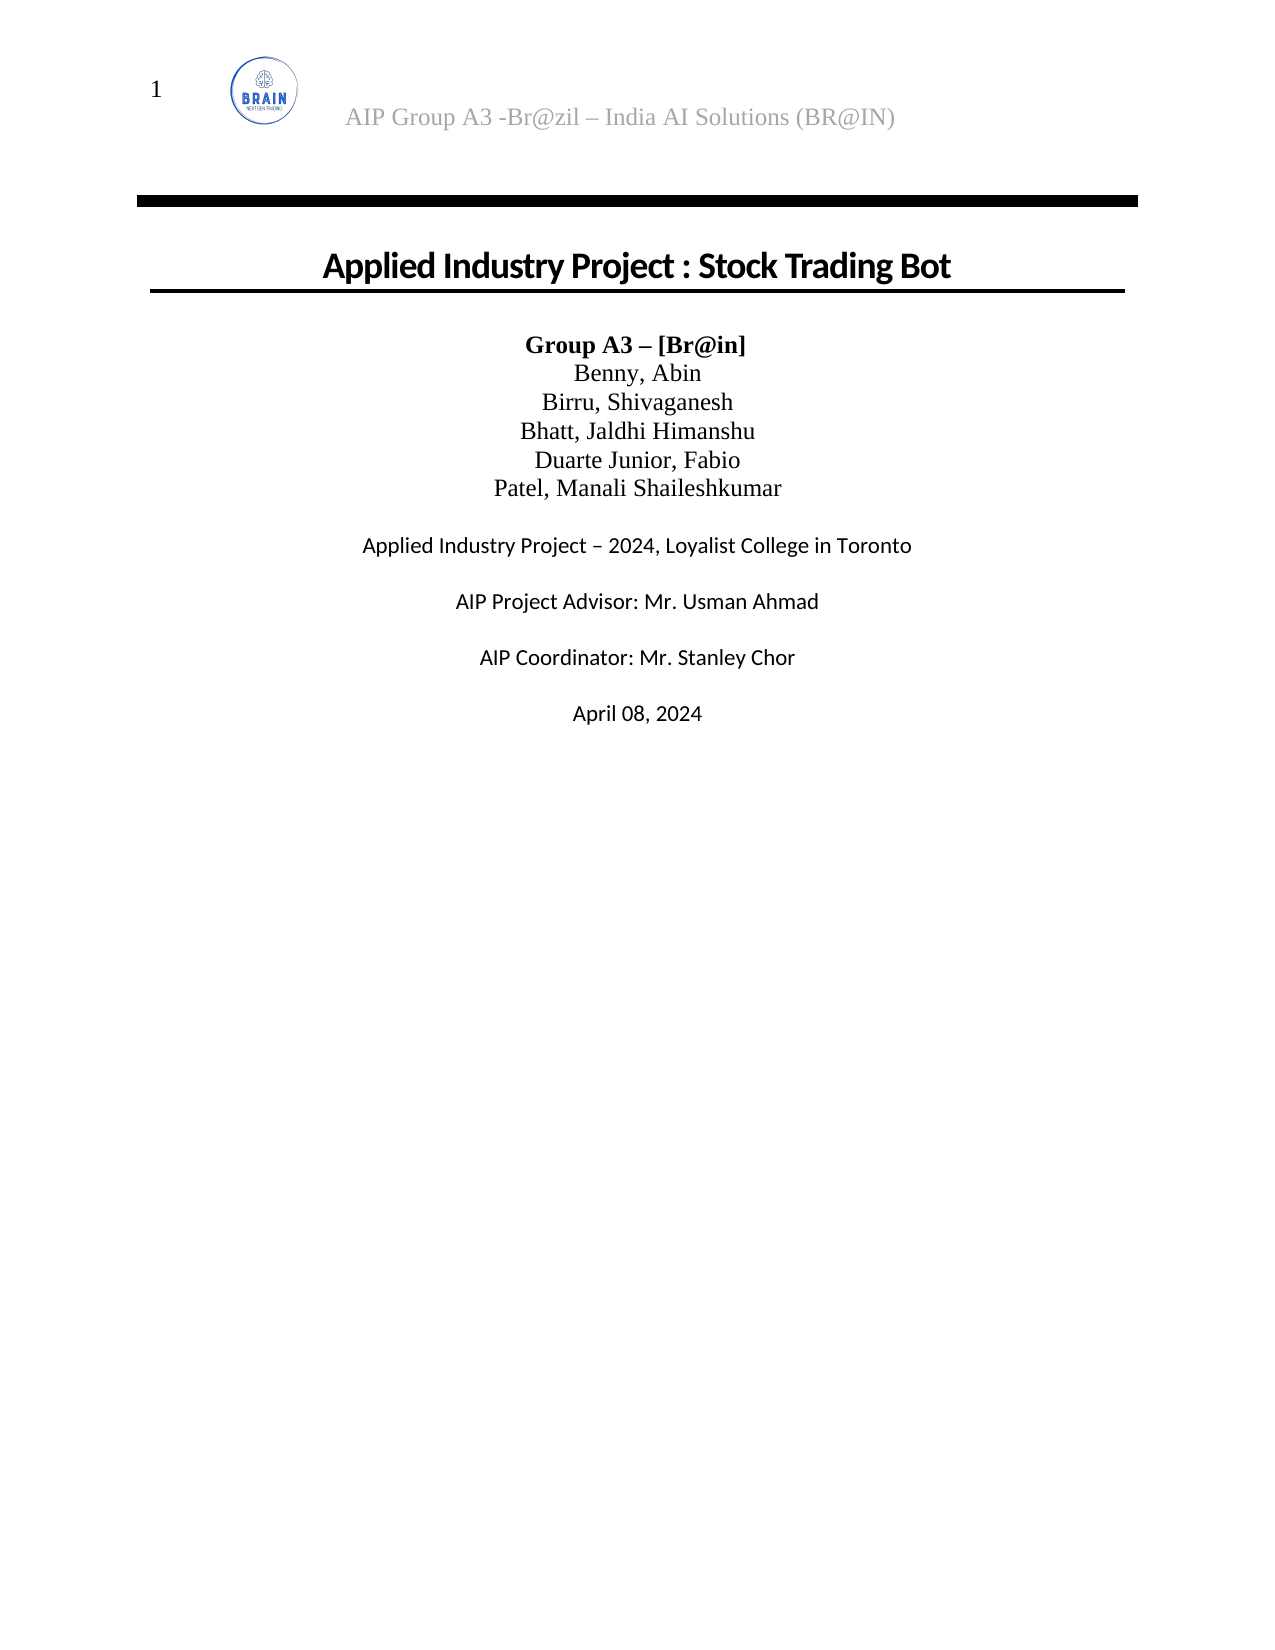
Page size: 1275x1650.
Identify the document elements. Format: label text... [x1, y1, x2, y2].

text Birru, Shivaganesh [150, 387, 1125, 416]
text Applied Industry Project – 2024, Loyalist College in Toronto [150, 531, 1125, 559]
text AIP Project Advisor: Mr. Usman Ahmad [150, 587, 1125, 615]
text Patel, Manali Shaileshkumar [150, 473, 1125, 502]
text Benny, Abin [150, 358, 1125, 387]
text Bhatt, Jaldhi Himanshu [150, 416, 1125, 445]
text AIP Coordinator: Mr. Stanley Chor [150, 643, 1125, 671]
text Duarte Junior, Fabio [150, 445, 1125, 473]
text April 08, 2024 [150, 699, 1125, 727]
title Applied Industry Project : Stock Trading Bot [150, 242, 1125, 289]
picture [224, 52, 305, 129]
text Group A3 – [Br@in] [450, 330, 1125, 358]
